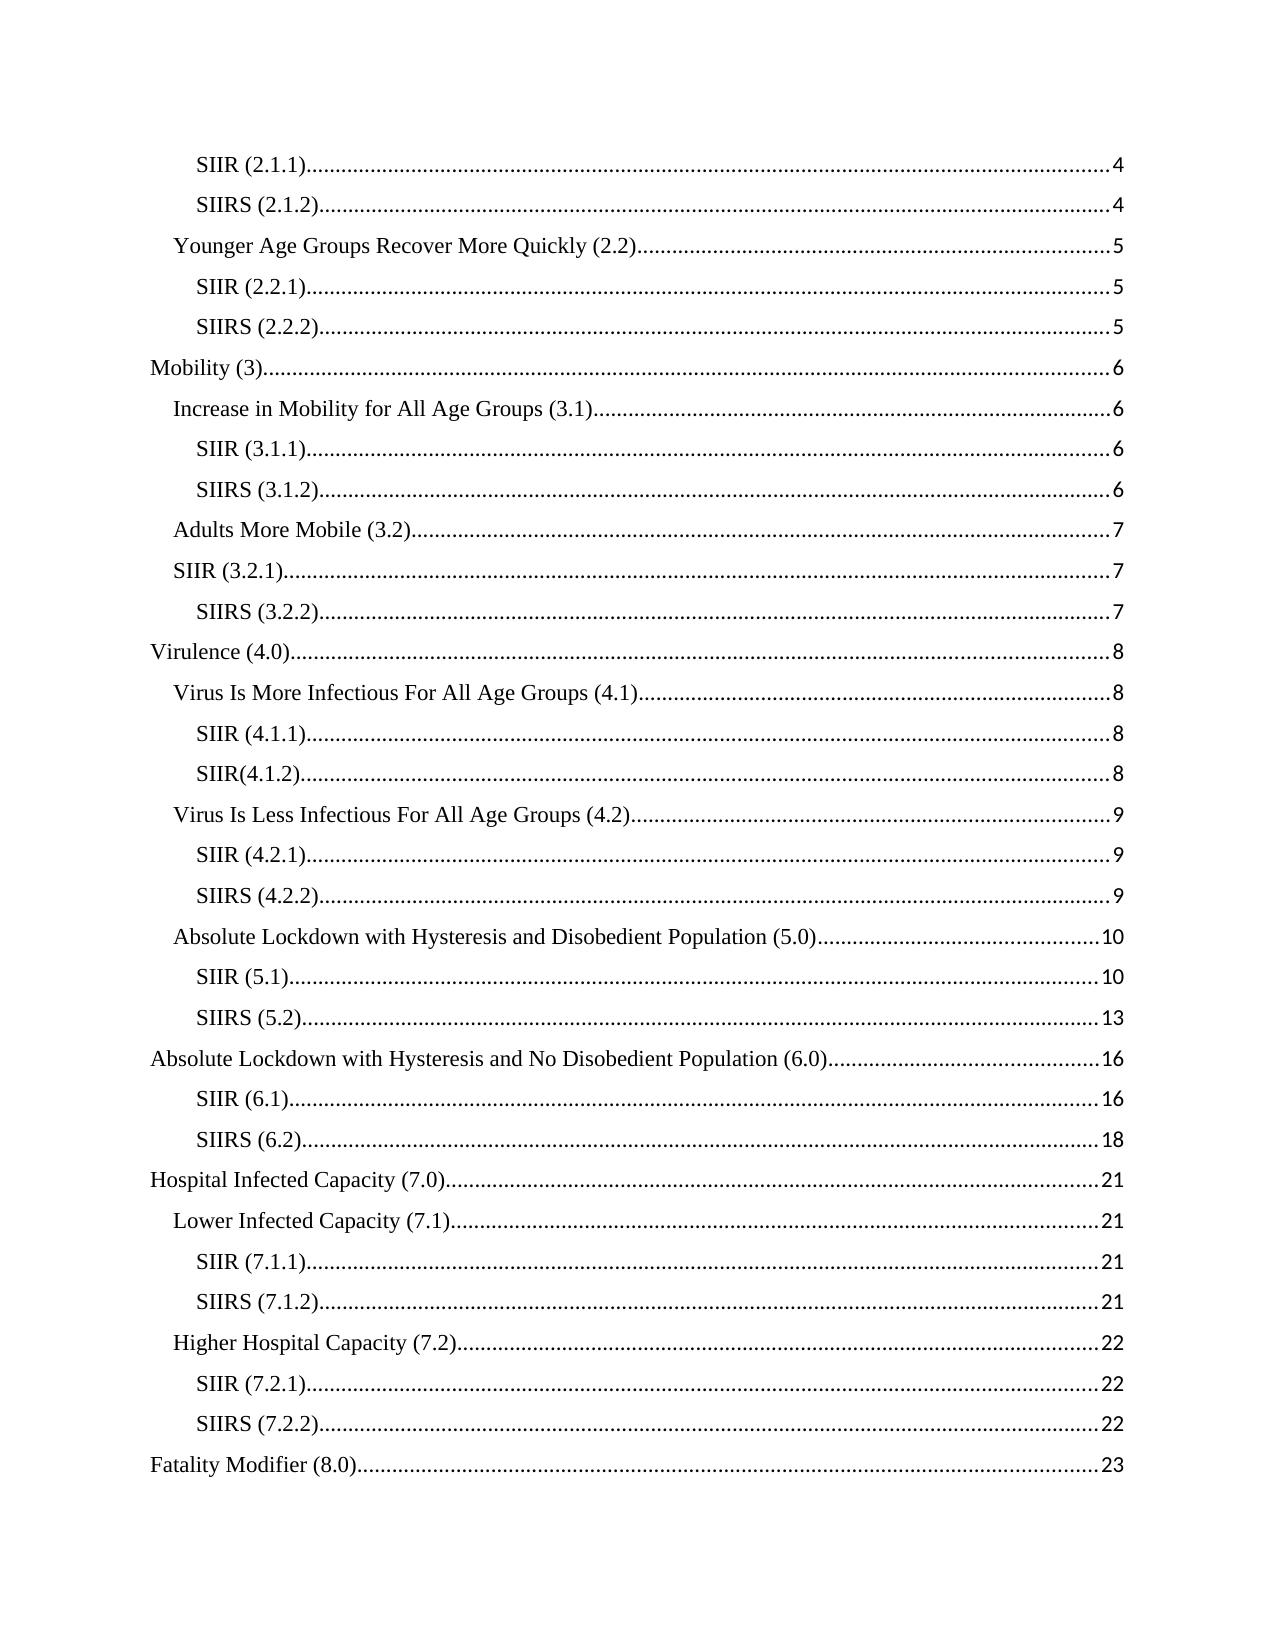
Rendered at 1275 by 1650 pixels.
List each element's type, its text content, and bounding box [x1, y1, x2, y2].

text SIIR (2.1.1) 4 [196, 150, 1125, 178]
text SIIRS (6.2) 18 [196, 1125, 1125, 1153]
text Fatality Modifier (8.0) 23 [150, 1450, 1125, 1478]
text Virus Is More Infectious For All Age Groups (4.1) 8 [173, 678, 1125, 706]
text SIIRS (7.2.2) 22 [196, 1409, 1125, 1437]
text Mobility (3) 6 [150, 353, 1125, 381]
text SIIR (3.1.1) 6 [196, 434, 1125, 462]
text Lower Infected Capacity (7.1) 21 [173, 1206, 1125, 1234]
text Virulence (4.0) 8 [150, 637, 1125, 666]
text SIIRS (7.1.2) 21 [196, 1287, 1125, 1316]
text SIIR(4.1.2) 8 [196, 759, 1125, 787]
text SIIR (5.1) 10 [196, 962, 1125, 991]
text SIIR (7.1.1) 21 [196, 1247, 1125, 1275]
text Younger Age Groups Recover More Quickly (2.2) 5 [173, 231, 1125, 259]
text SIIRS (5.2) 13 [196, 1003, 1125, 1031]
text Virus Is Less Infectious For All Age Groups (4.2) 9 [173, 800, 1125, 828]
text Higher Hospital Capacity (7.2) 22 [173, 1328, 1125, 1356]
text SIIRS (2.1.2) 4 [196, 191, 1125, 219]
text Adults More Mobile (3.2) 7 [173, 516, 1125, 544]
text SIIRS (3.2.2) 7 [196, 597, 1125, 625]
text Hospital Infected Capacity (7.0) 21 [150, 1166, 1125, 1194]
text Increase in Mobility for All Age Groups (3.1) 6 [173, 394, 1125, 422]
text SIIR (7.2.1) 22 [196, 1369, 1125, 1397]
text SIIR (6.1) 16 [196, 1084, 1125, 1112]
text SIIR (4.2.1) 9 [196, 841, 1125, 869]
text SIIRS (2.2.2) 5 [196, 312, 1125, 341]
text SIIR (3.2.1) 7 [173, 556, 1125, 584]
text SIIR (2.2.1) 5 [196, 272, 1125, 300]
text Absolute Lockdown with Hysteresis and No Disobedient Population (6.0) 16 [150, 1044, 1125, 1072]
text Absolute Lockdown with Hysteresis and Disobedient Population (5.0) 10 [173, 922, 1125, 950]
text SIIRS (4.2.2) 9 [196, 881, 1125, 909]
text SIIR (4.1.1) 8 [196, 719, 1125, 747]
text SIIRS (3.1.2) 6 [196, 475, 1125, 503]
